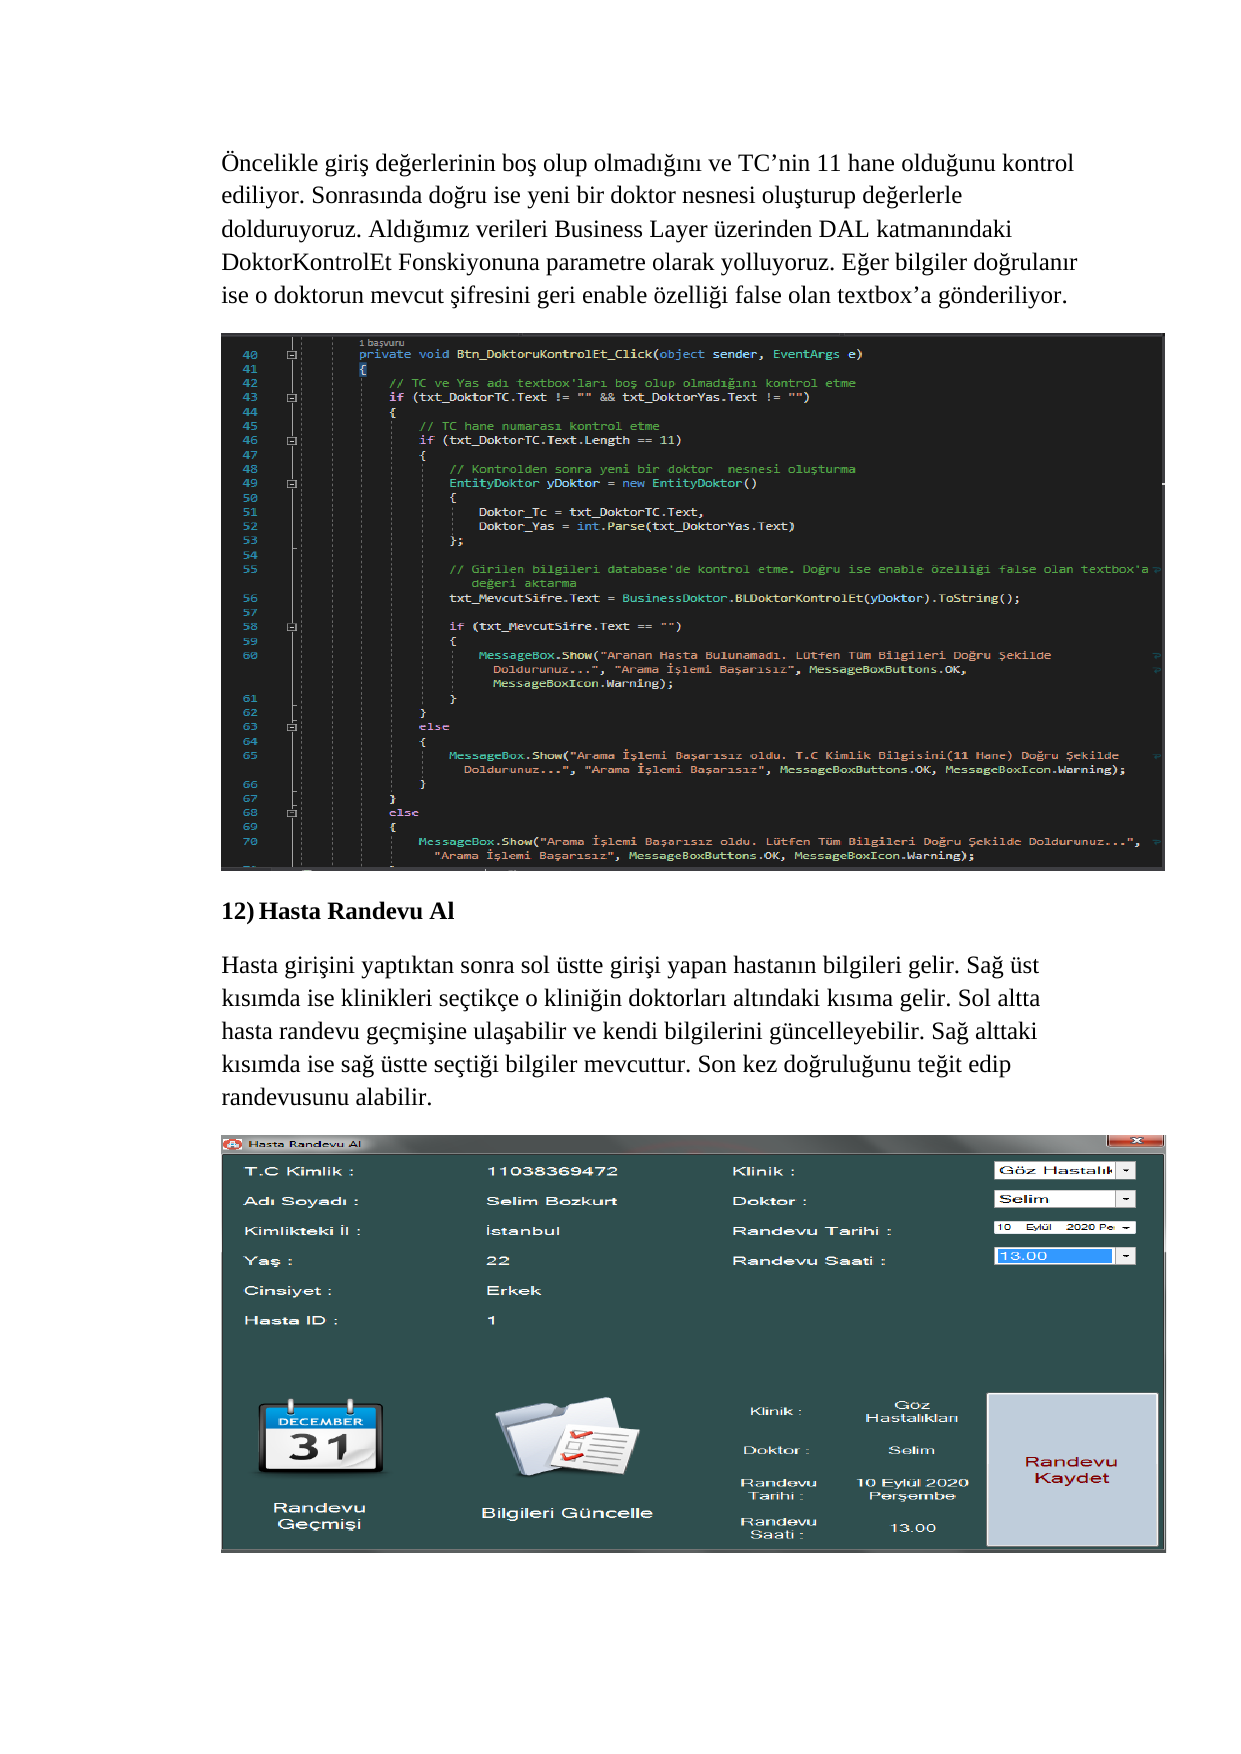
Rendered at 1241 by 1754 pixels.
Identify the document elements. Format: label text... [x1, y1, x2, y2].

list Hasta Randevu Al [221, 896, 1093, 925]
text Hasta girişini yaptıktan sonra sol üstte girişi yapan hastanın bilgileri gelir. Sağ üst kısımda ise klinikleri seçtikçe o kliniğin doktorları altındaki kısıma gelir. Sol altta hasta randevu geçmişine ulaşabilir ve kendi bilgilerini güncelleyebilir. Sağ alttaki kısımda ise sağ üstte seçtiği bilgiler mevcuttur. Son kez doğruluğunu teğit edip randevusunu alabilir. [221, 950, 1093, 1111]
picture [221, 1135, 1167, 1553]
text Öncelikle giriş değerlerinin boş olup olmadığını ve TC’nin 11 hane olduğunu kontrol ediliyor. Sonrasında doğru ise yeni bir doktor nesnesi oluşturup değerlerle dolduruyoruz. Aldığımız verileri Business Layer üzerinden DAL katmanındaki DoktorKontrolEt Fonskiyonuna parametre olarak yolluyoruz. Eğer bilgiler doğrulanır ise o doktorun mevcut şifresini geri enable özelliği false olan textbox’a gönderiliyor. [221, 148, 1093, 308]
picture [221, 333, 1165, 871]
